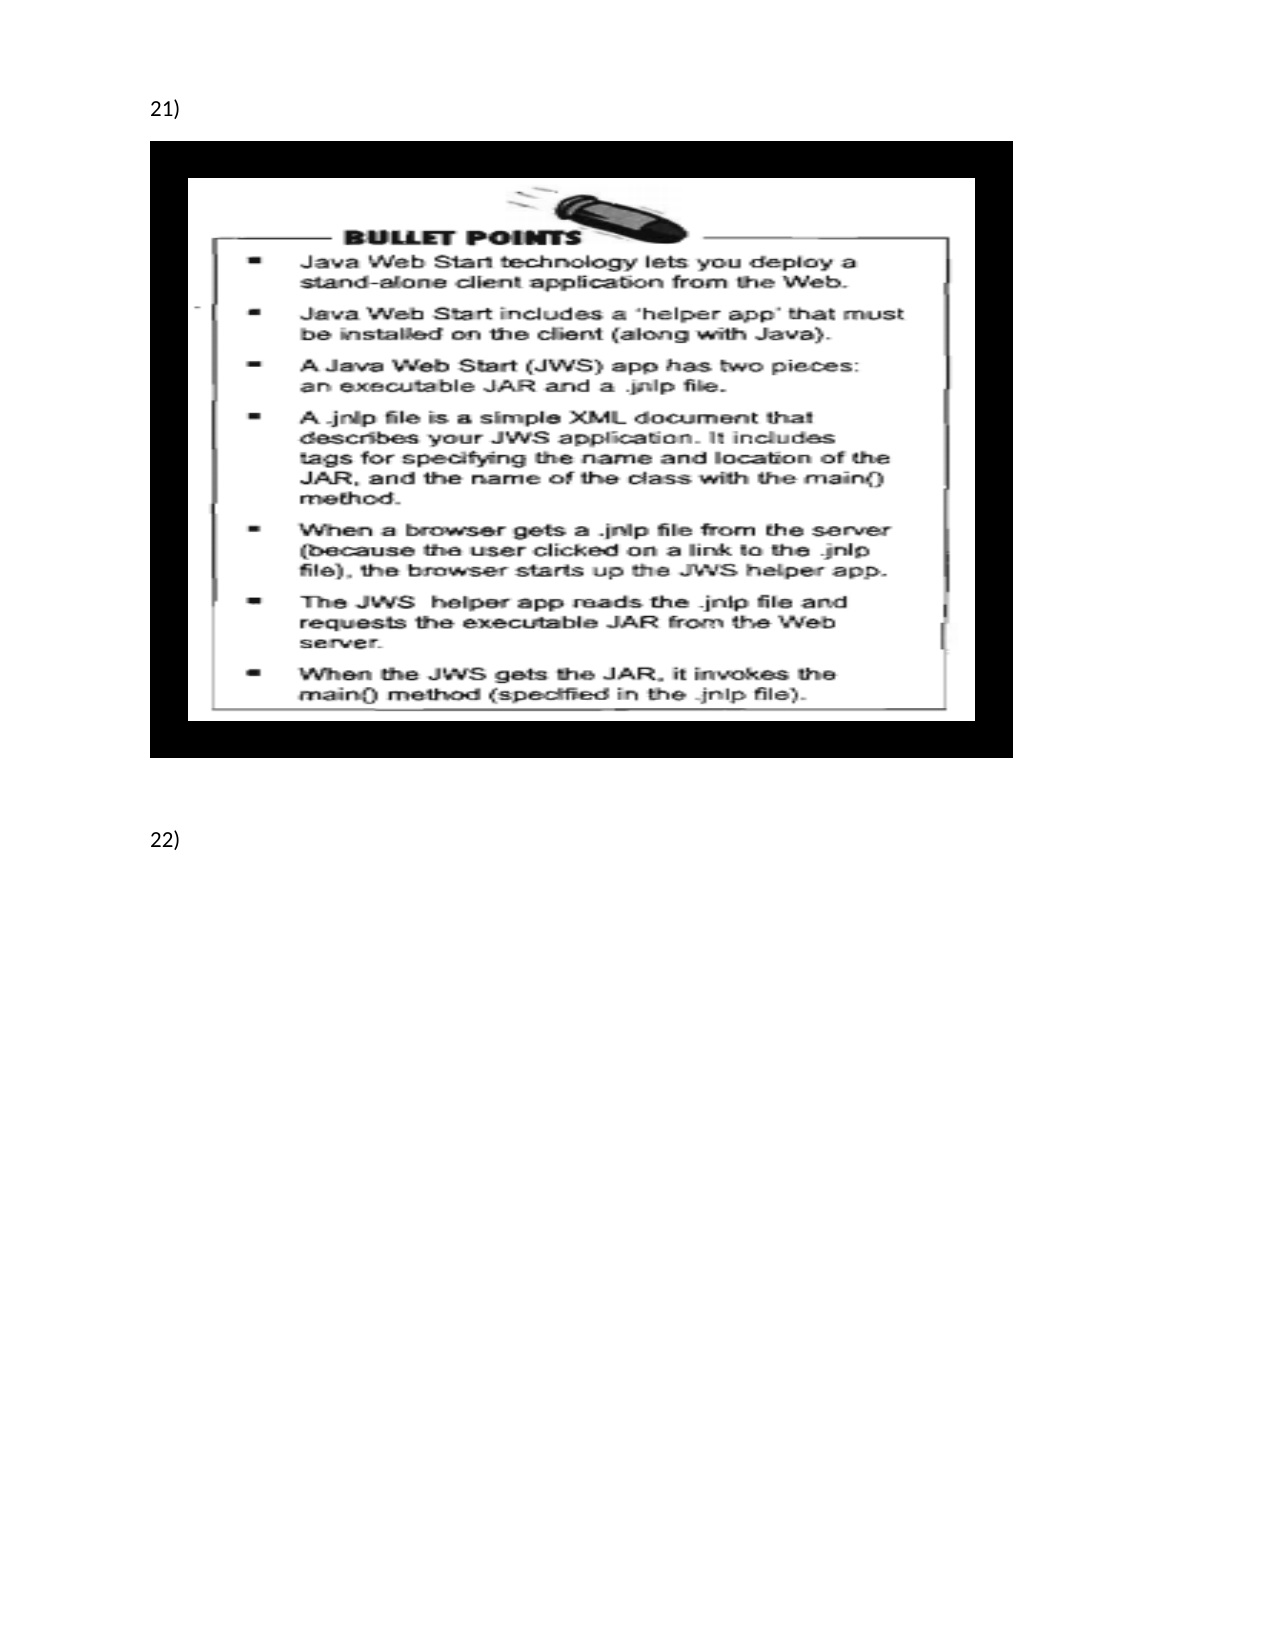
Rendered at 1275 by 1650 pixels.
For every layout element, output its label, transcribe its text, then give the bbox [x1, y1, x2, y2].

text 21) [150, 94, 1125, 122]
picture [188, 178, 975, 721]
text 22) [150, 825, 1125, 853]
